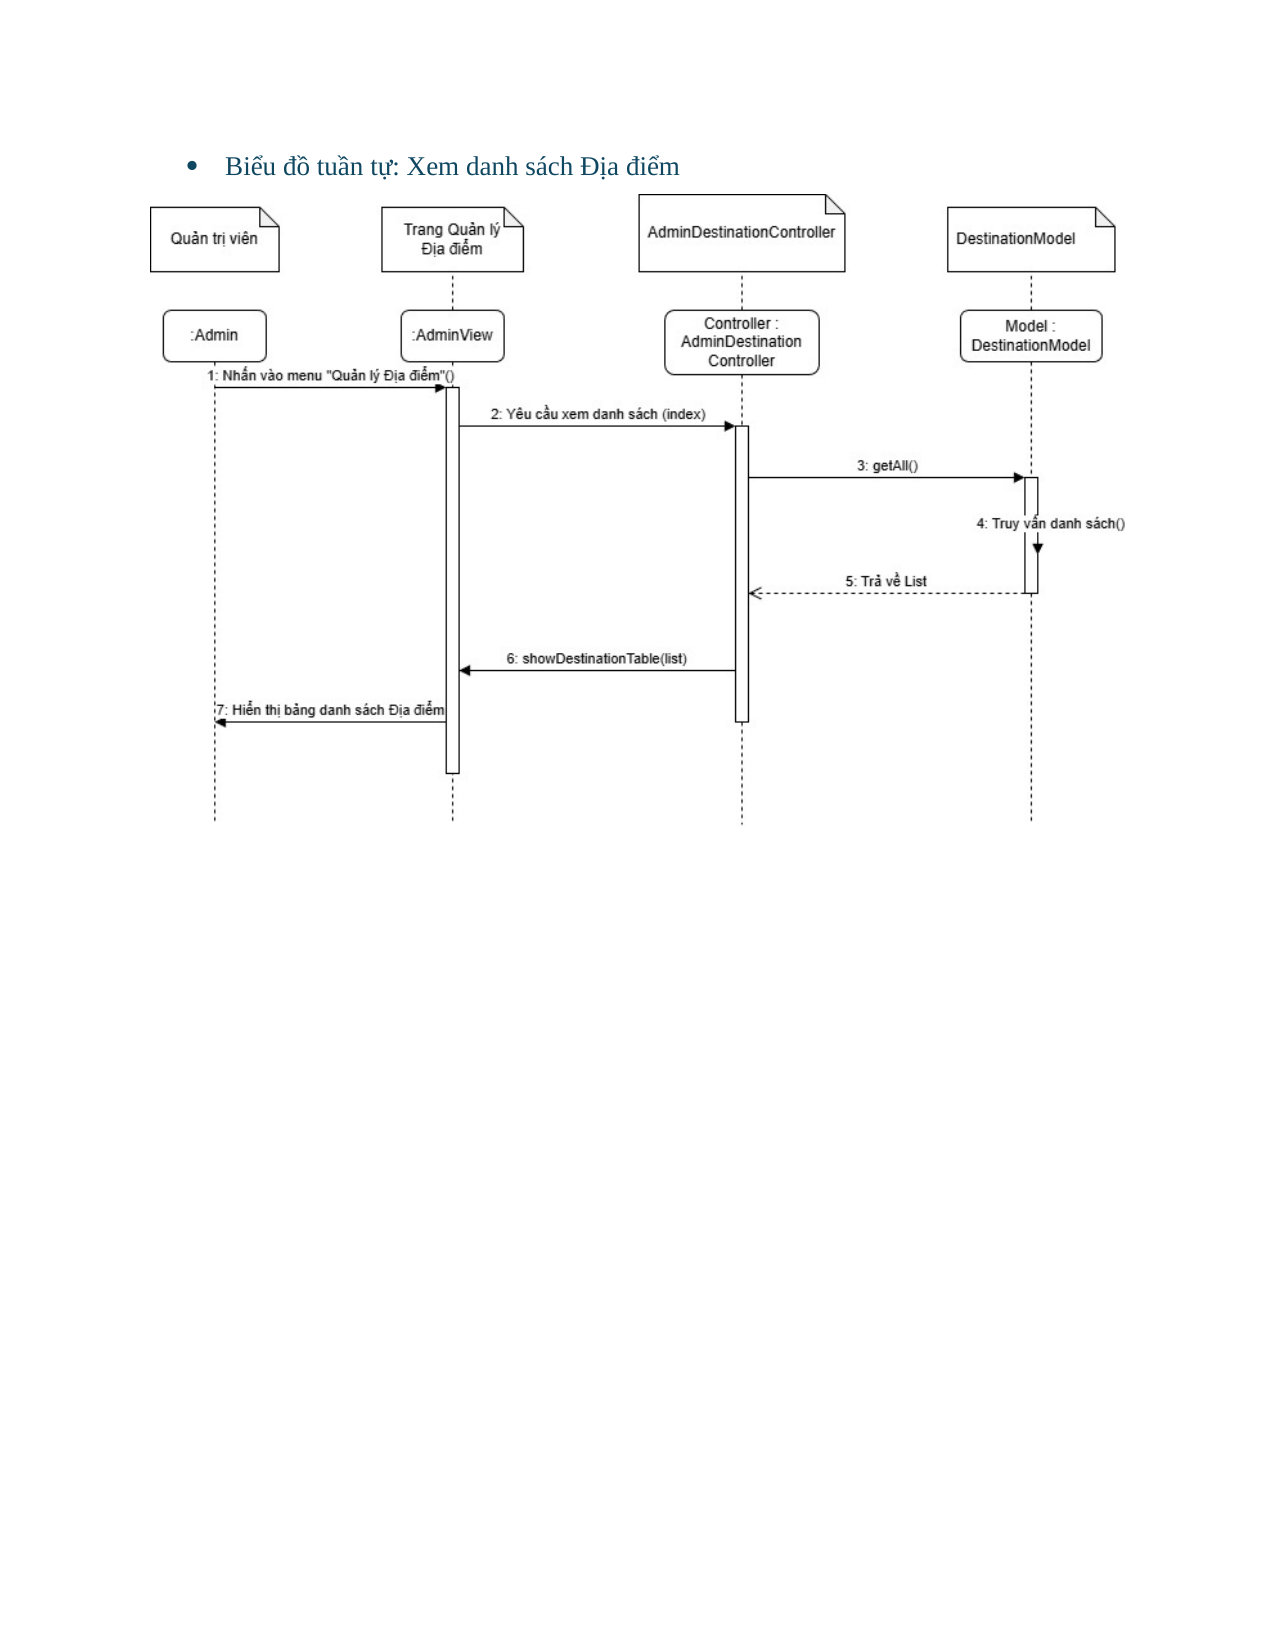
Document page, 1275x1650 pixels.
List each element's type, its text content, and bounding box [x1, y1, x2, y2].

subtitle Biểu đồ tuần tự: Xem danh sách Địa điểm [187, 150, 1125, 181]
picture [150, 194, 1125, 827]
